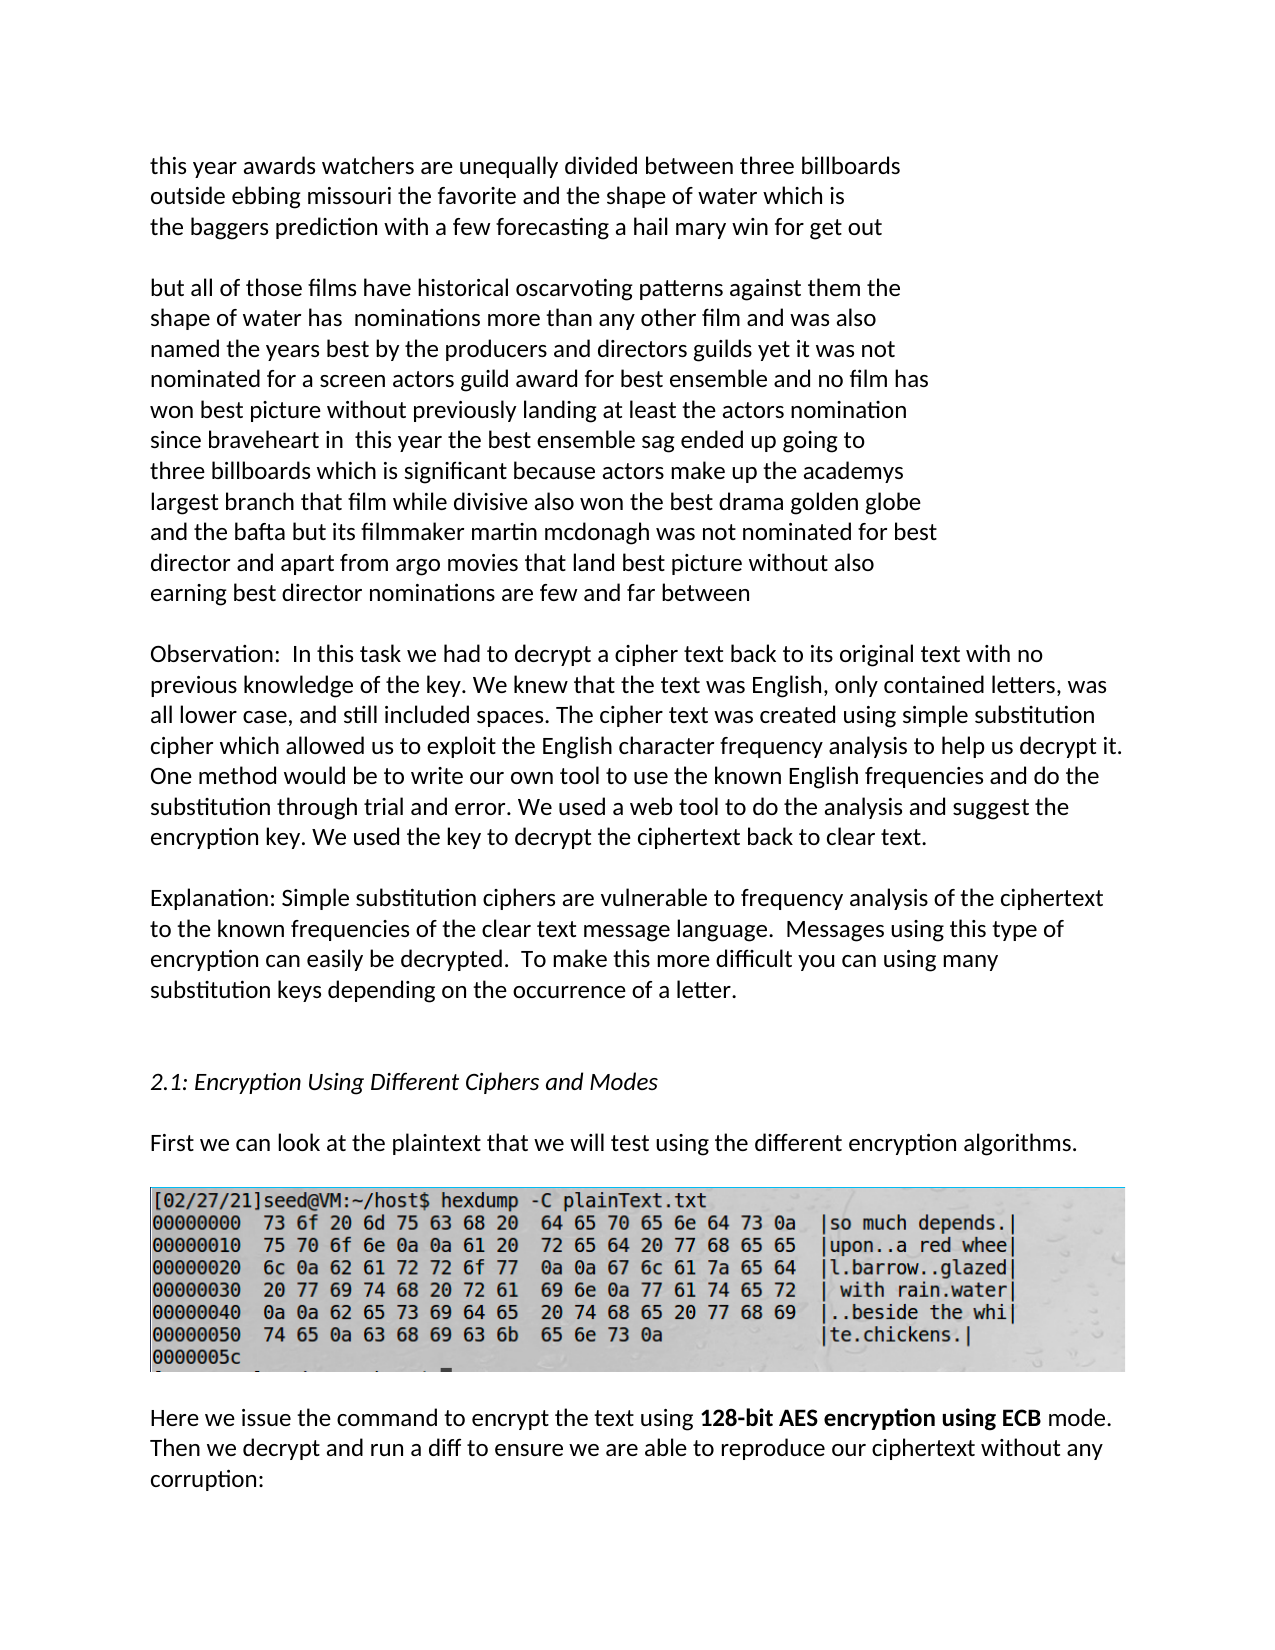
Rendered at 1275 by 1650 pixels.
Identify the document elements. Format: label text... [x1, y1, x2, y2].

text Observation: In this task we had to decrypt a cipher text back to its original text with no previous knowledge of the key. We knew that the text was English, only contained letters, was all lower case, and still included spaces. The cipher text was created using simple substitution cipher which allowed us to exploit the English character frequency analysis to help us decrypt it. One method would be to write our own tool to use the known English frequencies and do the substitution through trial and error. We used a web tool to do the analysis and suggest the encryption key. We used the key to decrypt the ciphertext back to clear text. [150, 638, 1125, 852]
text earning best director nominations are few and far between [150, 577, 1125, 608]
text largest branch that film while divisive also won the best drama golden globe [150, 486, 1125, 516]
text 2.1: Encryption Using Different Ciphers and Modes [150, 1066, 1125, 1096]
text named the years best by the producers and directors guilds yet it was not [150, 333, 1125, 364]
text since braveheart in this year the best ensemble sag ended up going to [150, 425, 1125, 455]
text director and apart from argo movies that land best picture without also [150, 547, 1125, 577]
text the baggers prediction with a few forecasting a hail mary win for get out [150, 211, 1125, 242]
text First we can look at the plaintext that we will test using the different encryption algorithms. [150, 1127, 1125, 1157]
text Here we issue the command to encrypt the text using 128-bit AES encryption using ECB mode. Then we decrypt and run a diff to ensure we are able to reproduce our ciphertext without any corruption: [150, 1402, 1125, 1493]
text shape of water has nominations more than any other film and was also [150, 303, 1125, 333]
picture [150, 1189, 1125, 1372]
text but all of those films have historical oscarvoting patterns against them the [150, 272, 1125, 303]
text three billboards which is significant because actors make up the academys [150, 455, 1125, 486]
text Explanation: Simple substitution ciphers are vulnerable to frequency analysis of the ciphertext to the known frequencies of the clear text message language. Messages using this type of encryption can easily be decrypted. To make this more difficult you can using many substitution keys depending on the occurrence of a letter. [150, 882, 1125, 1004]
text outside ebbing missouri the favorite and the shape of water which is [150, 181, 1125, 211]
text this year awards watchers are unequally divided between three billboards [150, 150, 1125, 181]
text and the bafta but its filmmaker martin mcdonagh was not nominated for best [150, 516, 1125, 547]
text nominated for a screen actors guild award for best ensemble and no film has [150, 364, 1125, 394]
text won best picture without previously landing at least the actors nomination [150, 394, 1125, 425]
